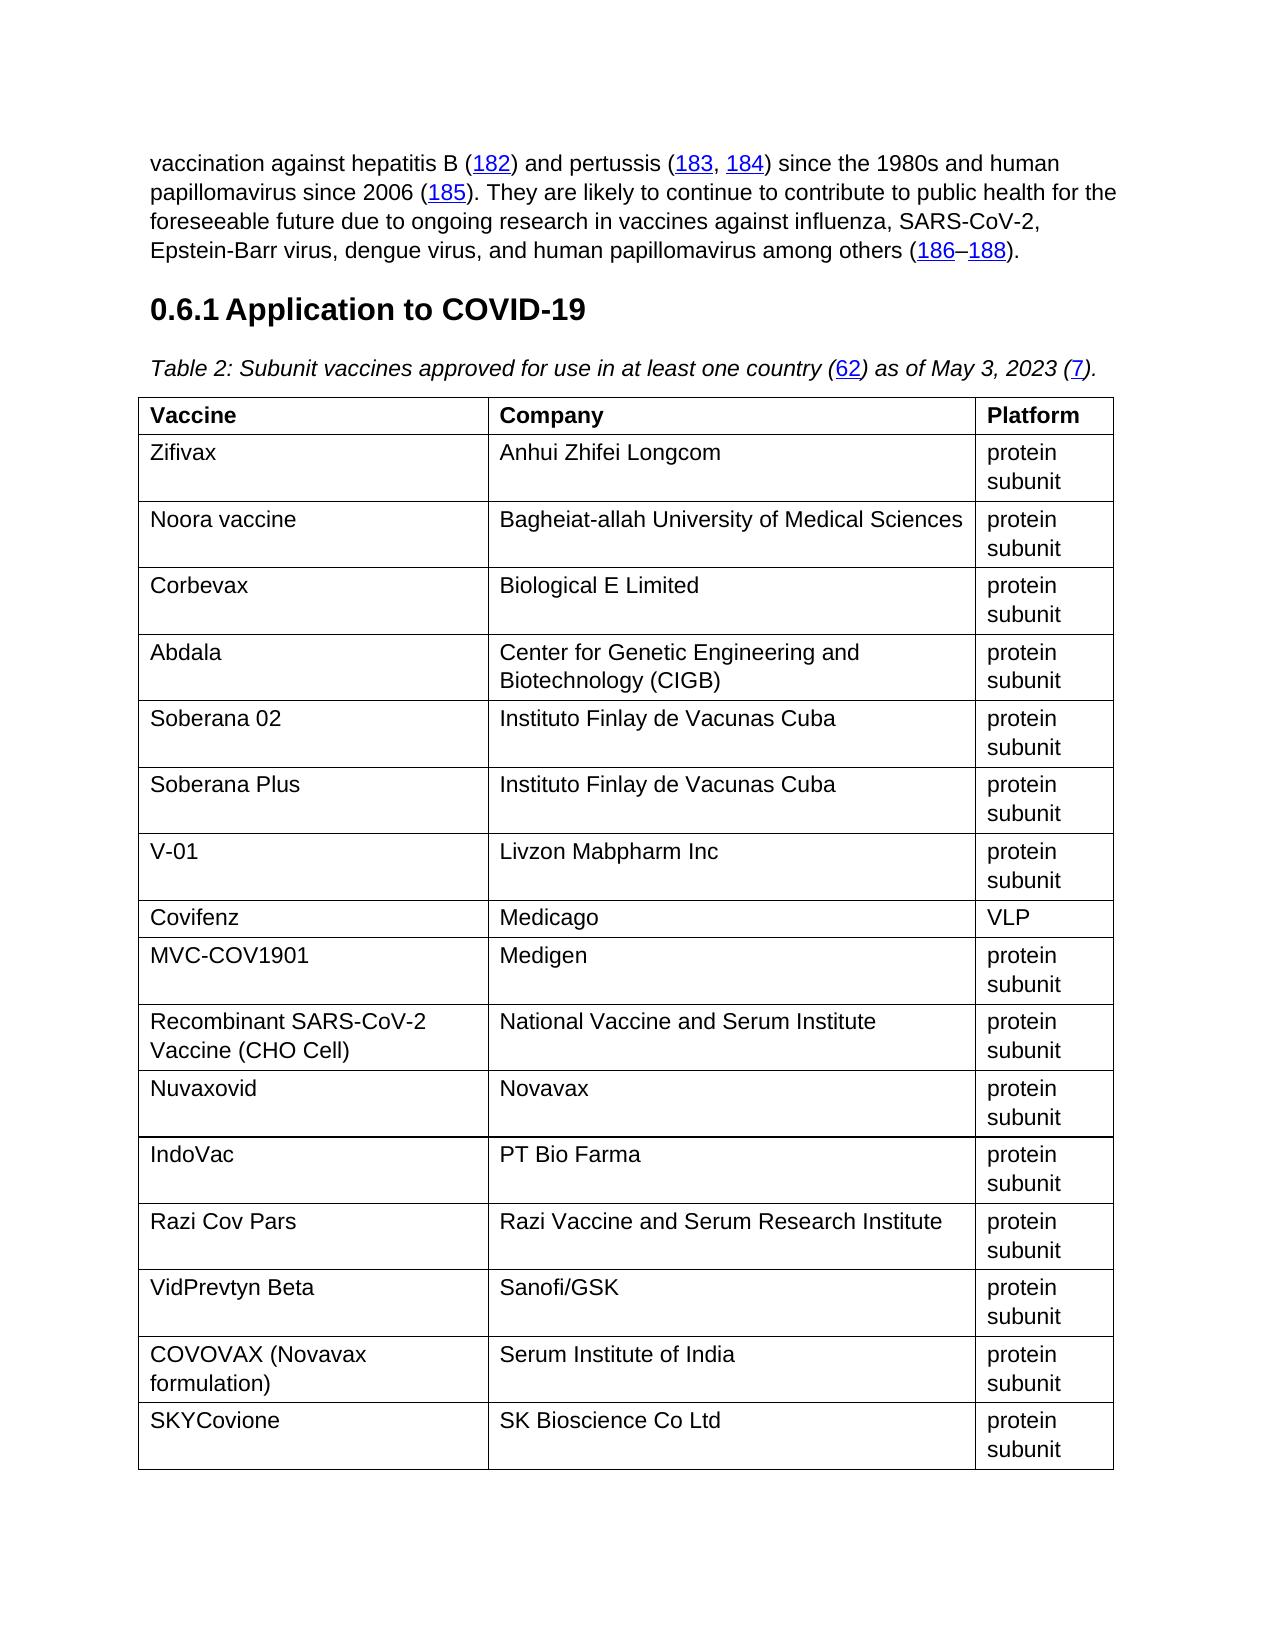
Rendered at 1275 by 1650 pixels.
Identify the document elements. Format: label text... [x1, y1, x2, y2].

table_cell Novavax [489, 1071, 975, 1136]
table_cell protein subunit [976, 834, 1113, 899]
table_cell protein subunit [976, 1403, 1113, 1469]
table_cell Recombinant SARS-CoV-2 Vaccine (CHO Cell) [139, 1005, 488, 1070]
table_cell SKYCovione [139, 1403, 488, 1469]
text Table 2: Subunit vaccines approved for use in at least one country (62) as of May 3, 2023 (7). [150, 355, 1125, 382]
table_cell protein subunit [976, 768, 1113, 833]
table_cell Noora vaccine [139, 502, 488, 567]
table_cell Abdala [139, 635, 488, 700]
table_cell Instituto Finlay de Vacunas Cuba [489, 701, 975, 767]
table_cell protein subunit [976, 938, 1113, 1003]
table_cell Razi Cov Pars [139, 1204, 488, 1269]
table_cell protein subunit [976, 1138, 1113, 1203]
table_header Company [489, 398, 975, 434]
table_cell Soberana Plus [139, 768, 488, 833]
table_cell IndoVac [139, 1138, 488, 1203]
table_cell Livzon Mabpharm Inc [489, 834, 975, 899]
table_cell Razi Vaccine and Serum Research Institute [489, 1204, 975, 1269]
table_cell protein subunit [976, 1337, 1113, 1402]
table_cell protein subunit [976, 568, 1113, 634]
table_cell Serum Institute of India [489, 1337, 975, 1402]
table_cell protein subunit [976, 1005, 1113, 1070]
table_cell SK Bioscience Co Ltd [489, 1403, 975, 1469]
table_cell Anhui Zhifei Longcom [489, 435, 975, 501]
table_cell protein subunit [976, 1204, 1113, 1269]
subtitle 0.6.1 Application to COVID-19 [150, 291, 1125, 327]
table_cell protein subunit [976, 701, 1113, 767]
table_cell Nuvaxovid [139, 1071, 488, 1136]
table_cell Covifenz [139, 901, 488, 937]
table_cell MVC-COV1901 [139, 938, 488, 1003]
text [150, 150, 1125, 263]
table_cell Medicago [489, 901, 975, 937]
table_cell Bagheiat-allah University of Medical Sciences [489, 502, 975, 567]
table_cell protein subunit [976, 435, 1113, 501]
table_cell Medigen [489, 938, 975, 1003]
table_cell protein subunit [976, 1270, 1113, 1336]
table_cell Center for Genetic Engineering and Biotechnology (CIGB) [489, 635, 975, 700]
table_cell Instituto Finlay de Vacunas Cuba [489, 768, 975, 833]
table_cell Sanofi/GSK [489, 1270, 975, 1336]
table_cell National Vaccine and Serum Institute [489, 1005, 975, 1070]
table_cell protein subunit [976, 1071, 1113, 1136]
table_cell Corbevax [139, 568, 488, 634]
table_cell Zifivax [139, 435, 488, 501]
table_cell V-01 [139, 834, 488, 899]
table_cell COVOVAX (Novavax formulation) [139, 1337, 488, 1402]
table_cell protein subunit [976, 635, 1113, 700]
table_header Vaccine [139, 398, 488, 434]
table_cell VLP [976, 901, 1113, 937]
table_cell Biological E Limited [489, 568, 975, 634]
table_cell protein subunit [976, 502, 1113, 567]
table_cell VidPrevtyn Beta [139, 1270, 488, 1336]
table_cell PT Bio Farma [489, 1138, 975, 1203]
table_header Platform [976, 398, 1113, 434]
table_cell Soberana 02 [139, 701, 488, 767]
